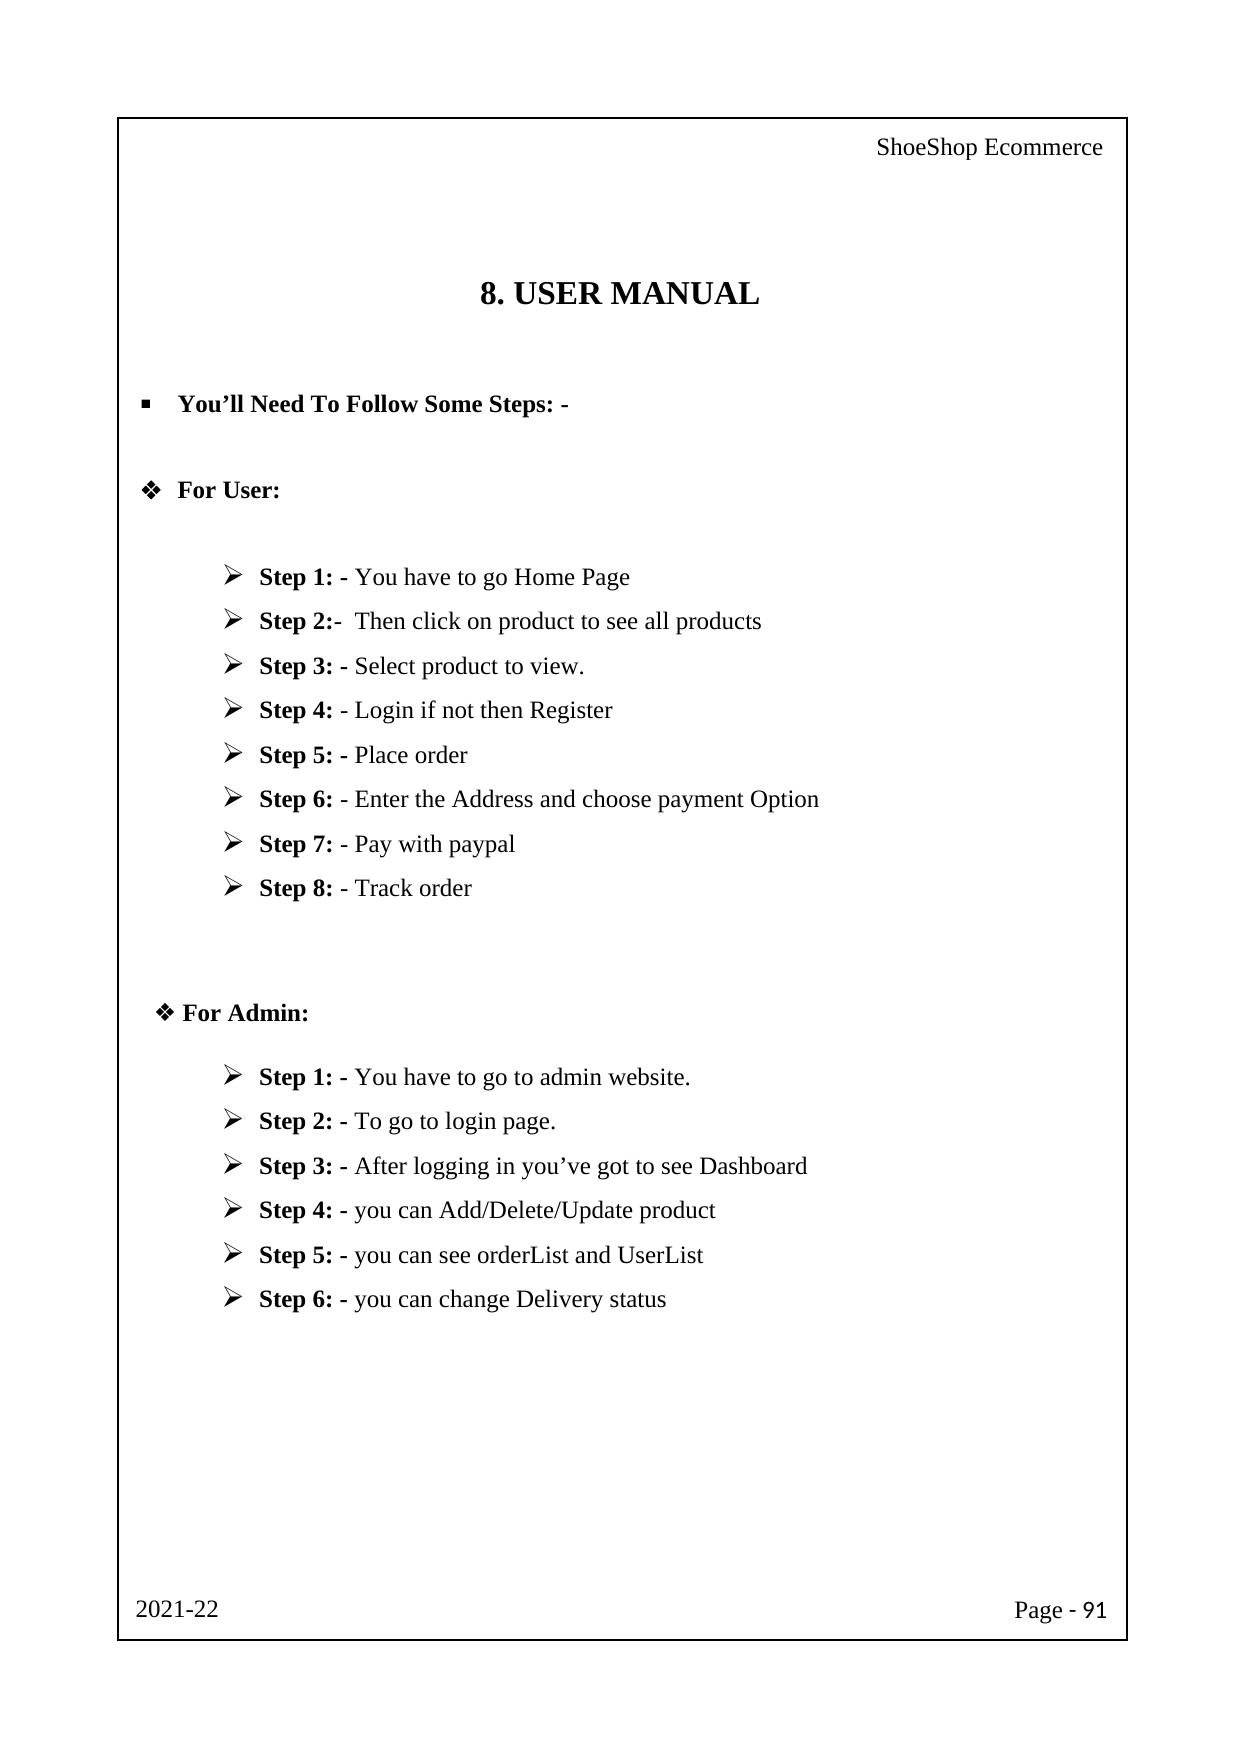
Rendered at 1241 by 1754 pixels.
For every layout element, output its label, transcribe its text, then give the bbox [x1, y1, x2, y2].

list Step 4: - you can Add/Delete/Update product [221, 1195, 1104, 1225]
list Step 6: - Enter the Address and choose payment Option [222, 784, 1104, 814]
list Step 3: - Select product to view. [222, 651, 1104, 681]
list Step 3: - After logging in you’ve got to see Dashboard [221, 1151, 1104, 1181]
list For User: [140, 476, 1104, 504]
list Step 5: - Place order [222, 740, 1104, 769]
list Step 1: - You have to go to admin website. [221, 1062, 1104, 1092]
list Step 4: - Login if not then Register [222, 695, 1104, 725]
list Step 8: - Track order [222, 873, 1104, 903]
list Step 2: - To go to login page. [221, 1106, 1104, 1136]
text ❖ For Admin: [153, 994, 1104, 1028]
list Step 6: - you can change Delivery status [221, 1284, 1104, 1314]
list You’ll Need To Follow Some Steps: - [140, 389, 1104, 418]
text 8. USER MANUAL [136, 273, 1104, 312]
list Step 2:- Then click on product to see all products [222, 606, 1104, 636]
list Step 5: - you can see orderList and UserList [221, 1240, 1104, 1269]
list Step 1: - You have to go Home Page [222, 562, 1104, 592]
list Step 7: - Pay with paypal [222, 829, 1104, 858]
